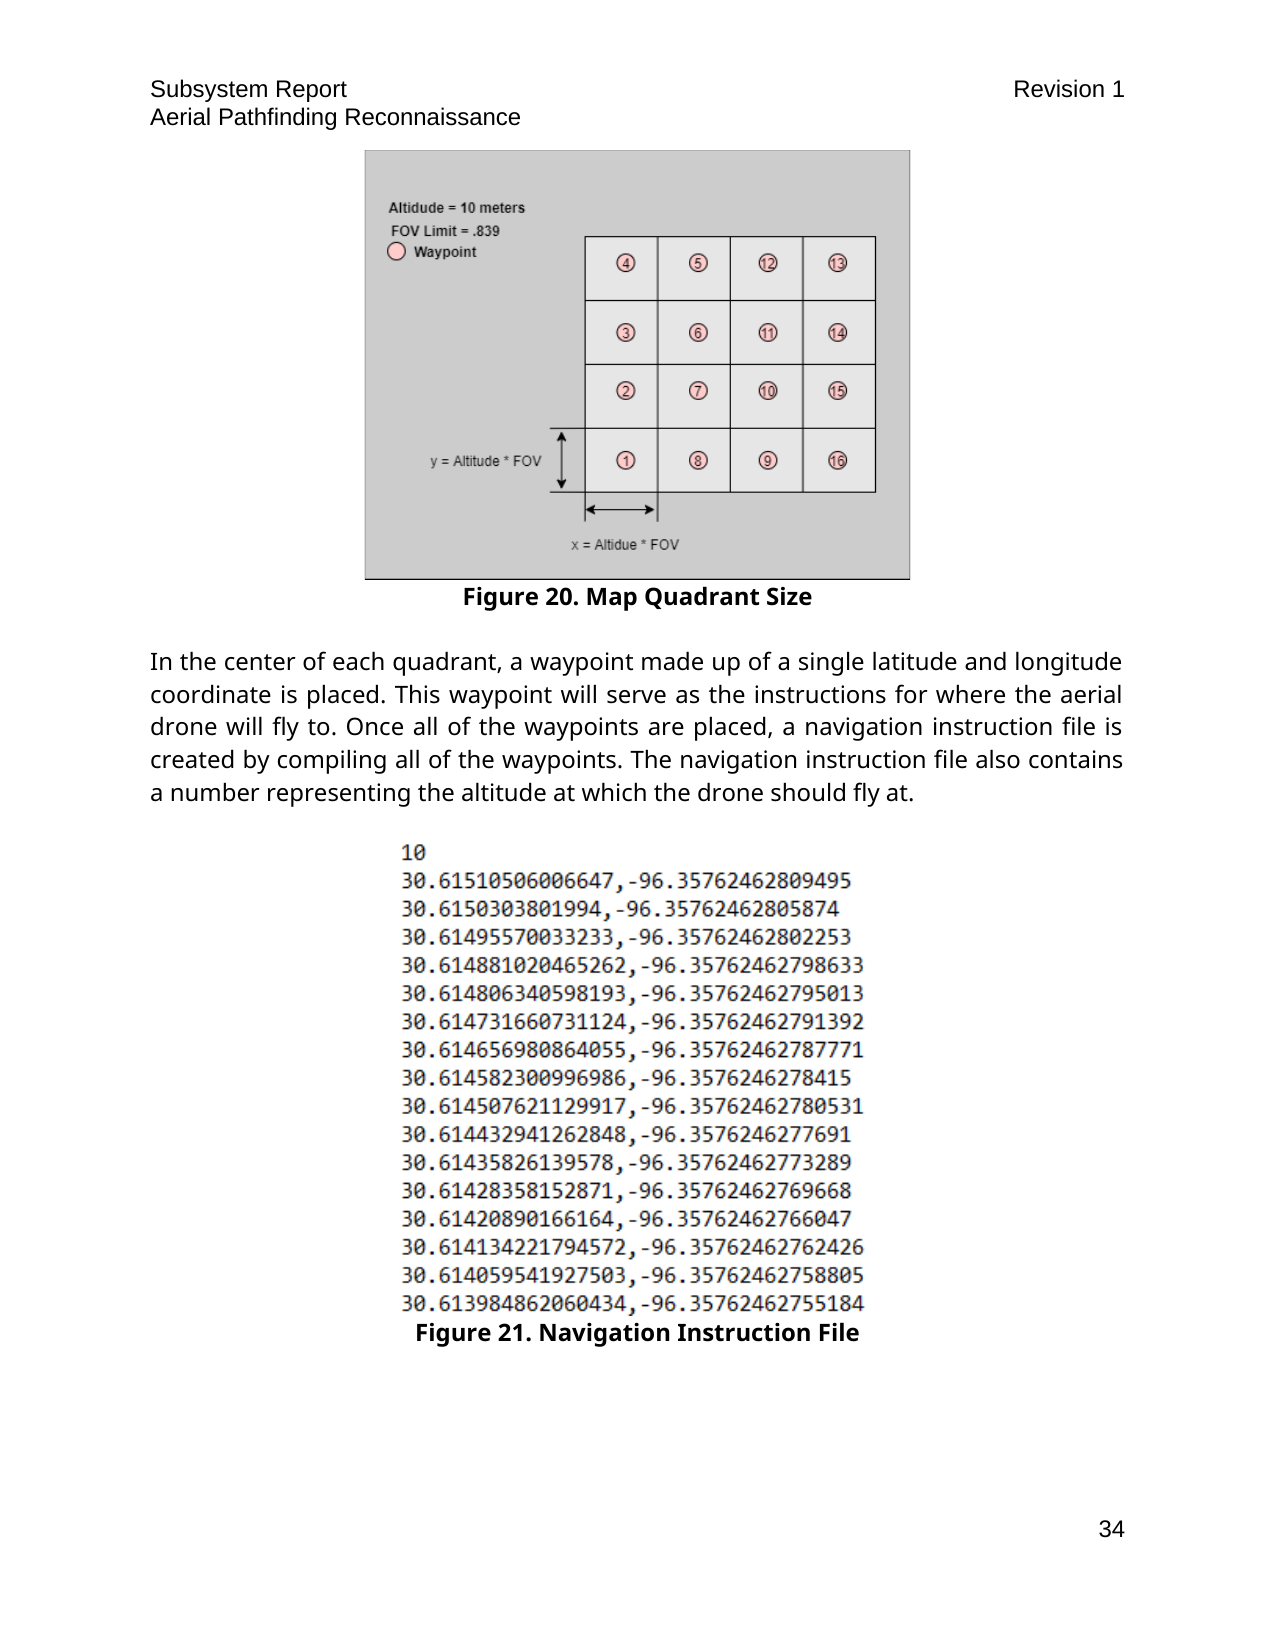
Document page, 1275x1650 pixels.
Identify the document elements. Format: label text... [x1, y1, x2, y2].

text Figure 21. Navigation Instruction File [150, 1316, 1125, 1348]
picture [364, 150, 911, 580]
text In the center of each quadrant, a waypoint made up of a single latitude and longitude coordinate is placed. This waypoint will serve as the instructions for where the aerial drone will fly to. Once all of the waypoints are placed, a navigation instruction file is created by compiling all of the waypoints. The navigation instruction file also contains a number representing the altitude at which the drone should fly at. [150, 645, 1125, 808]
text Figure 20. Map Quadrant Size [150, 580, 1125, 612]
picture [398, 840, 877, 1316]
